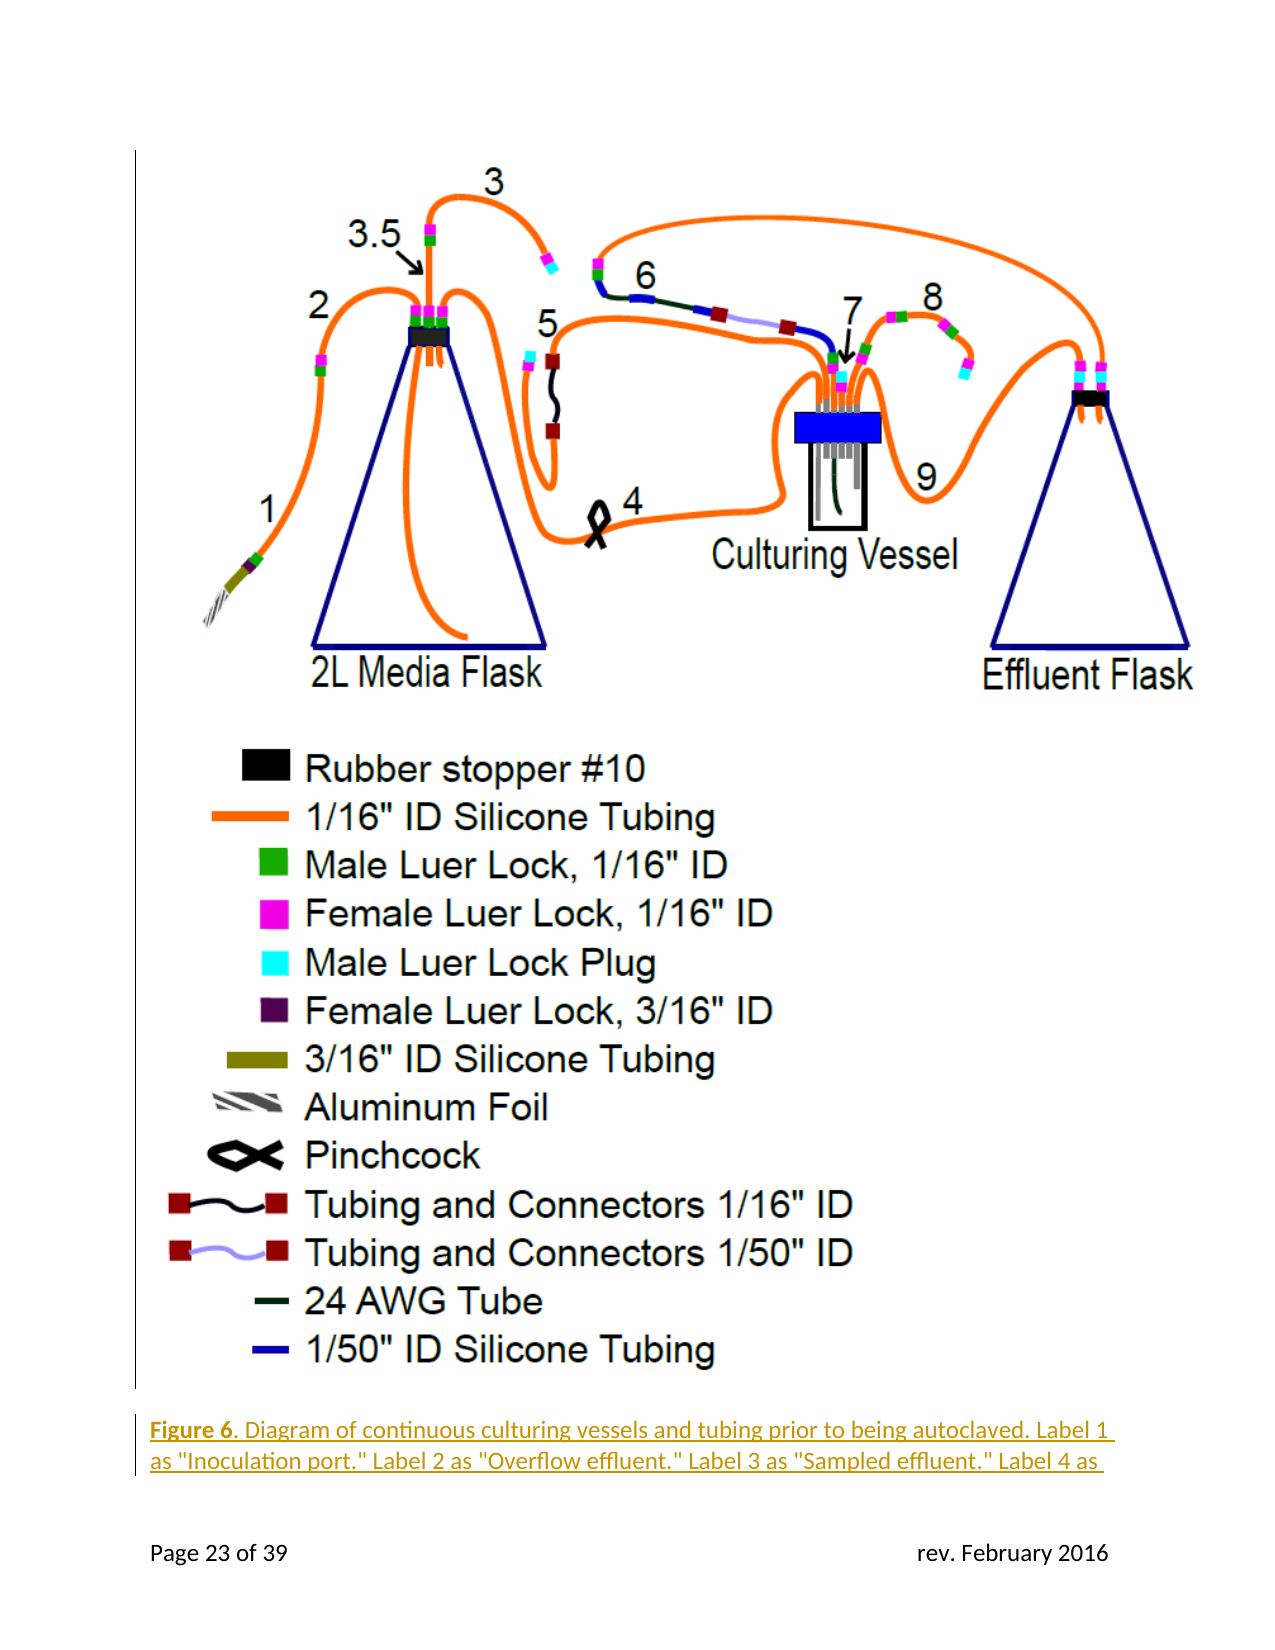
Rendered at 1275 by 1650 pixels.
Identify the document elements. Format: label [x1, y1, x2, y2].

picture [150, 150, 1230, 1390]
